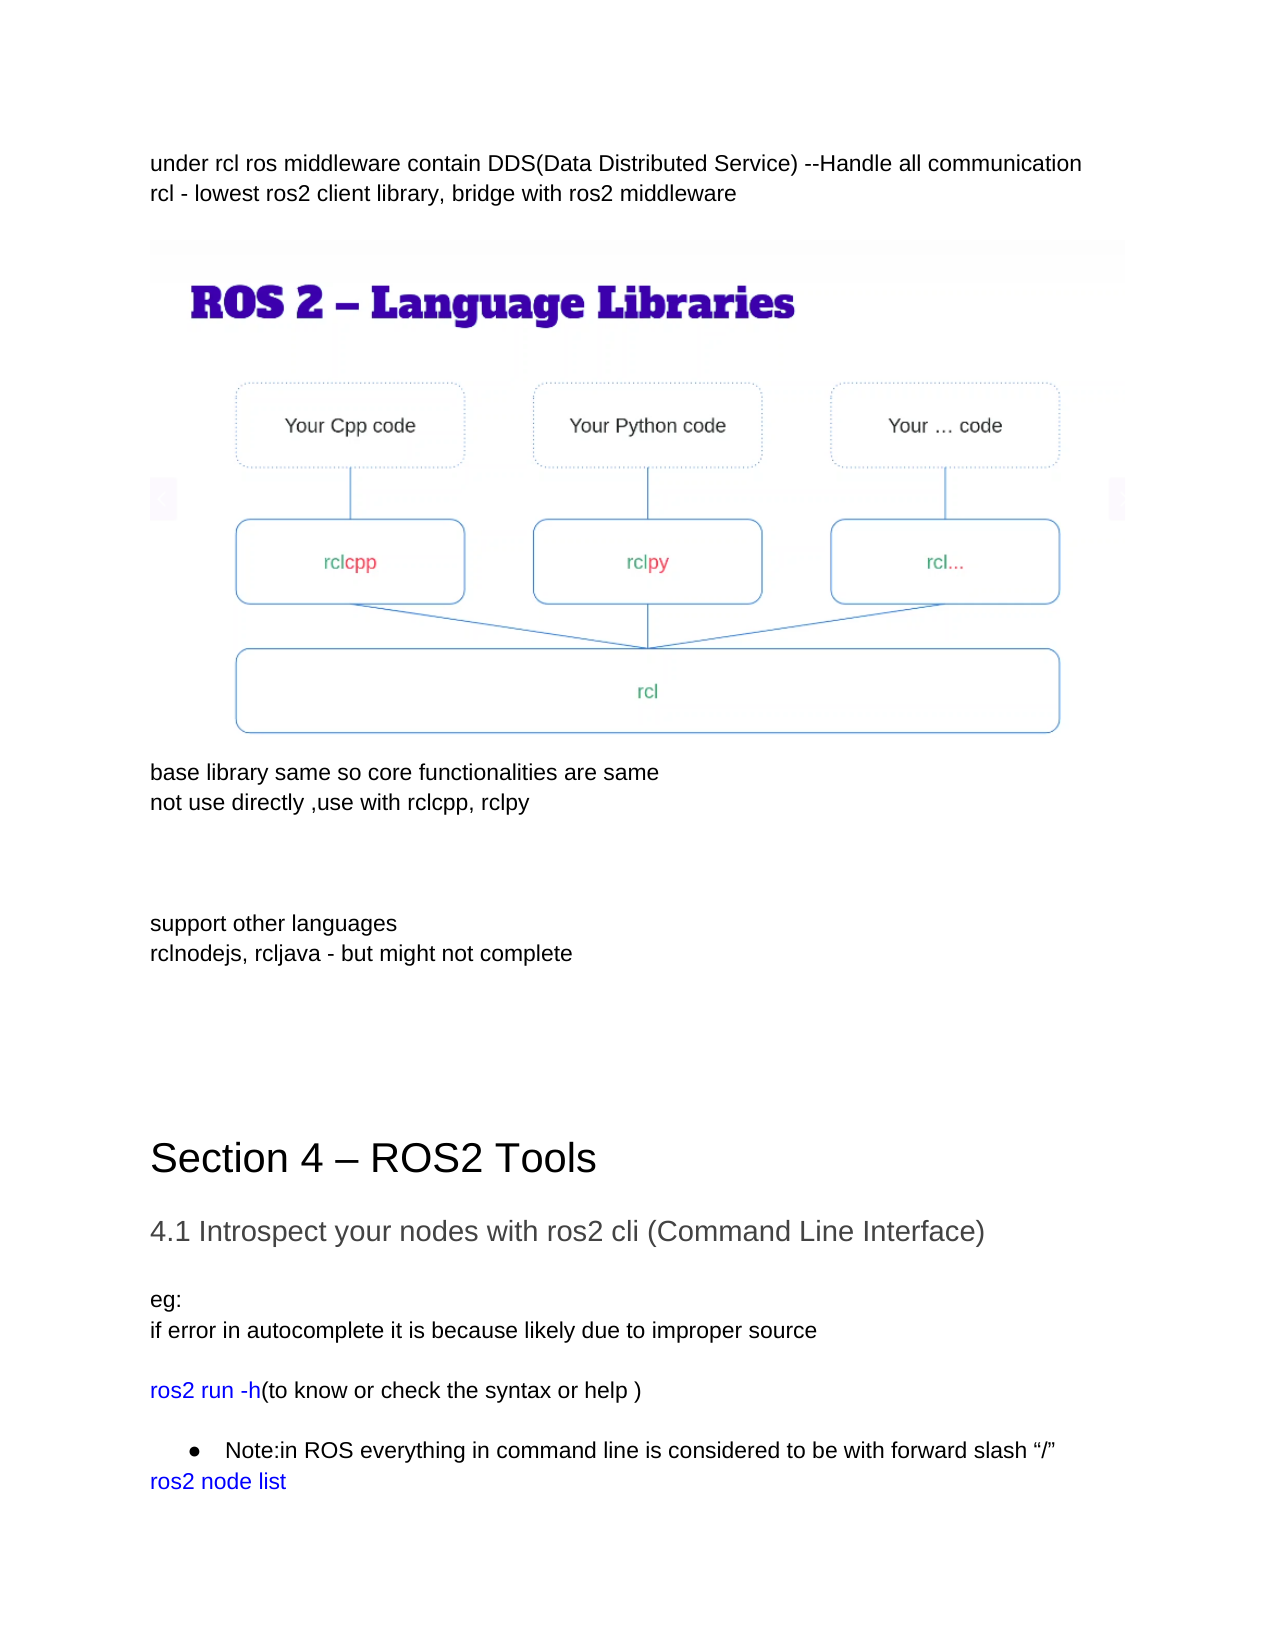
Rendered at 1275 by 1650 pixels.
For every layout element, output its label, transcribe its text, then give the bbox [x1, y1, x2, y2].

text ros2 run -h(to know or check the syntax or help ) [150, 1377, 1125, 1403]
subtitle Section 4 – ROS2 Tools [150, 1133, 1125, 1181]
text support other languages [150, 910, 1125, 936]
text if error in autocomplete it is because likely due to improper source [150, 1317, 1125, 1343]
text rcl - lowest ros2 client library, bridge with ros2 middleware [150, 180, 1125, 207]
text base library same so core functionalities are same [150, 756, 1125, 785]
text ros2 node list [150, 1468, 1125, 1494]
list Note:in ROS everything in command line is considered to be with forward slash “/” [187, 1437, 1125, 1464]
text not use directly ,use with rclcpp, rclpy [150, 789, 1125, 816]
text under rcl ros middleware contain DDS(Data Distributed Service) --Handle all communication [150, 150, 1125, 176]
picture [150, 240, 1125, 756]
text rclnodejs, rcljava - but might not complete [150, 940, 1125, 967]
subtitle 4.1 Introspect your nodes with ros2 cli (Command Line Interface) [150, 1214, 1125, 1248]
text eg: [150, 1286, 1125, 1313]
